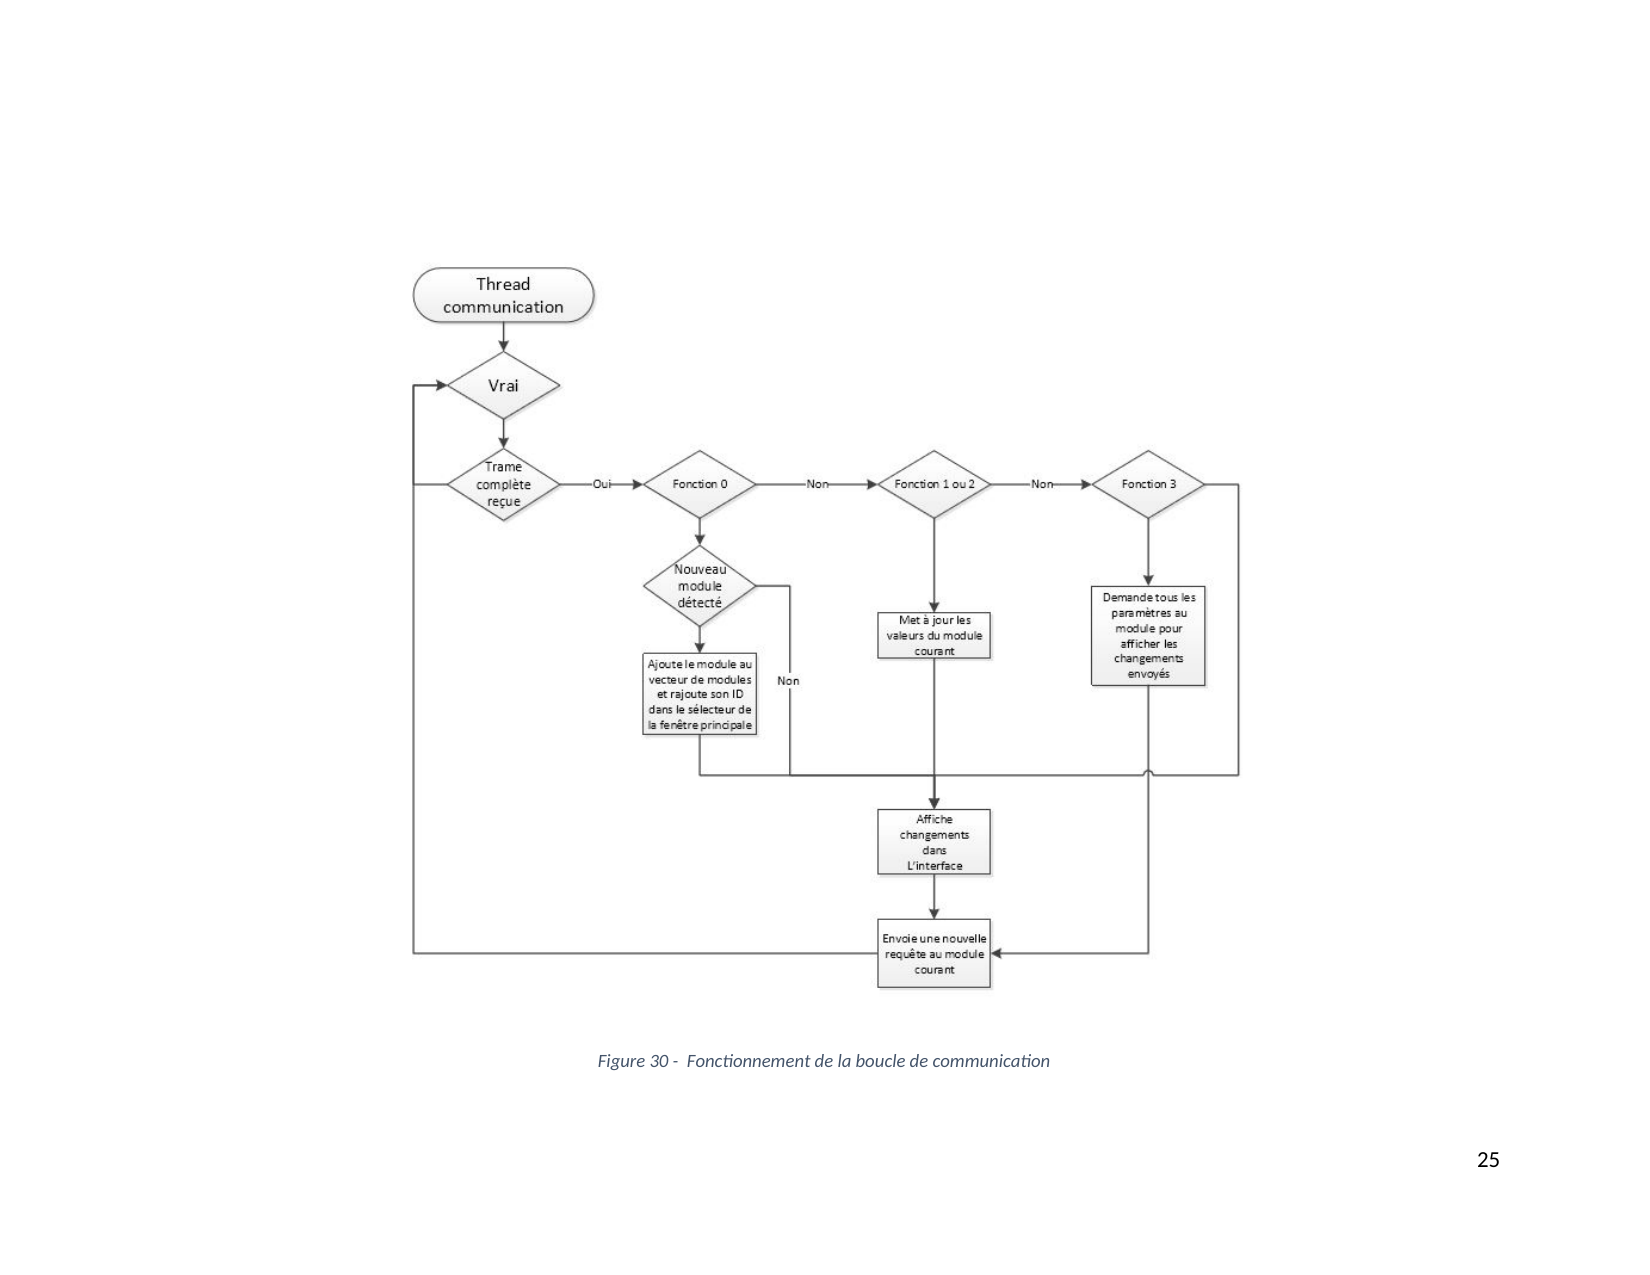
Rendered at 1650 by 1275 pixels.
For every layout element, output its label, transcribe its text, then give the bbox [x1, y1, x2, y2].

picture [355, 234, 1295, 1050]
